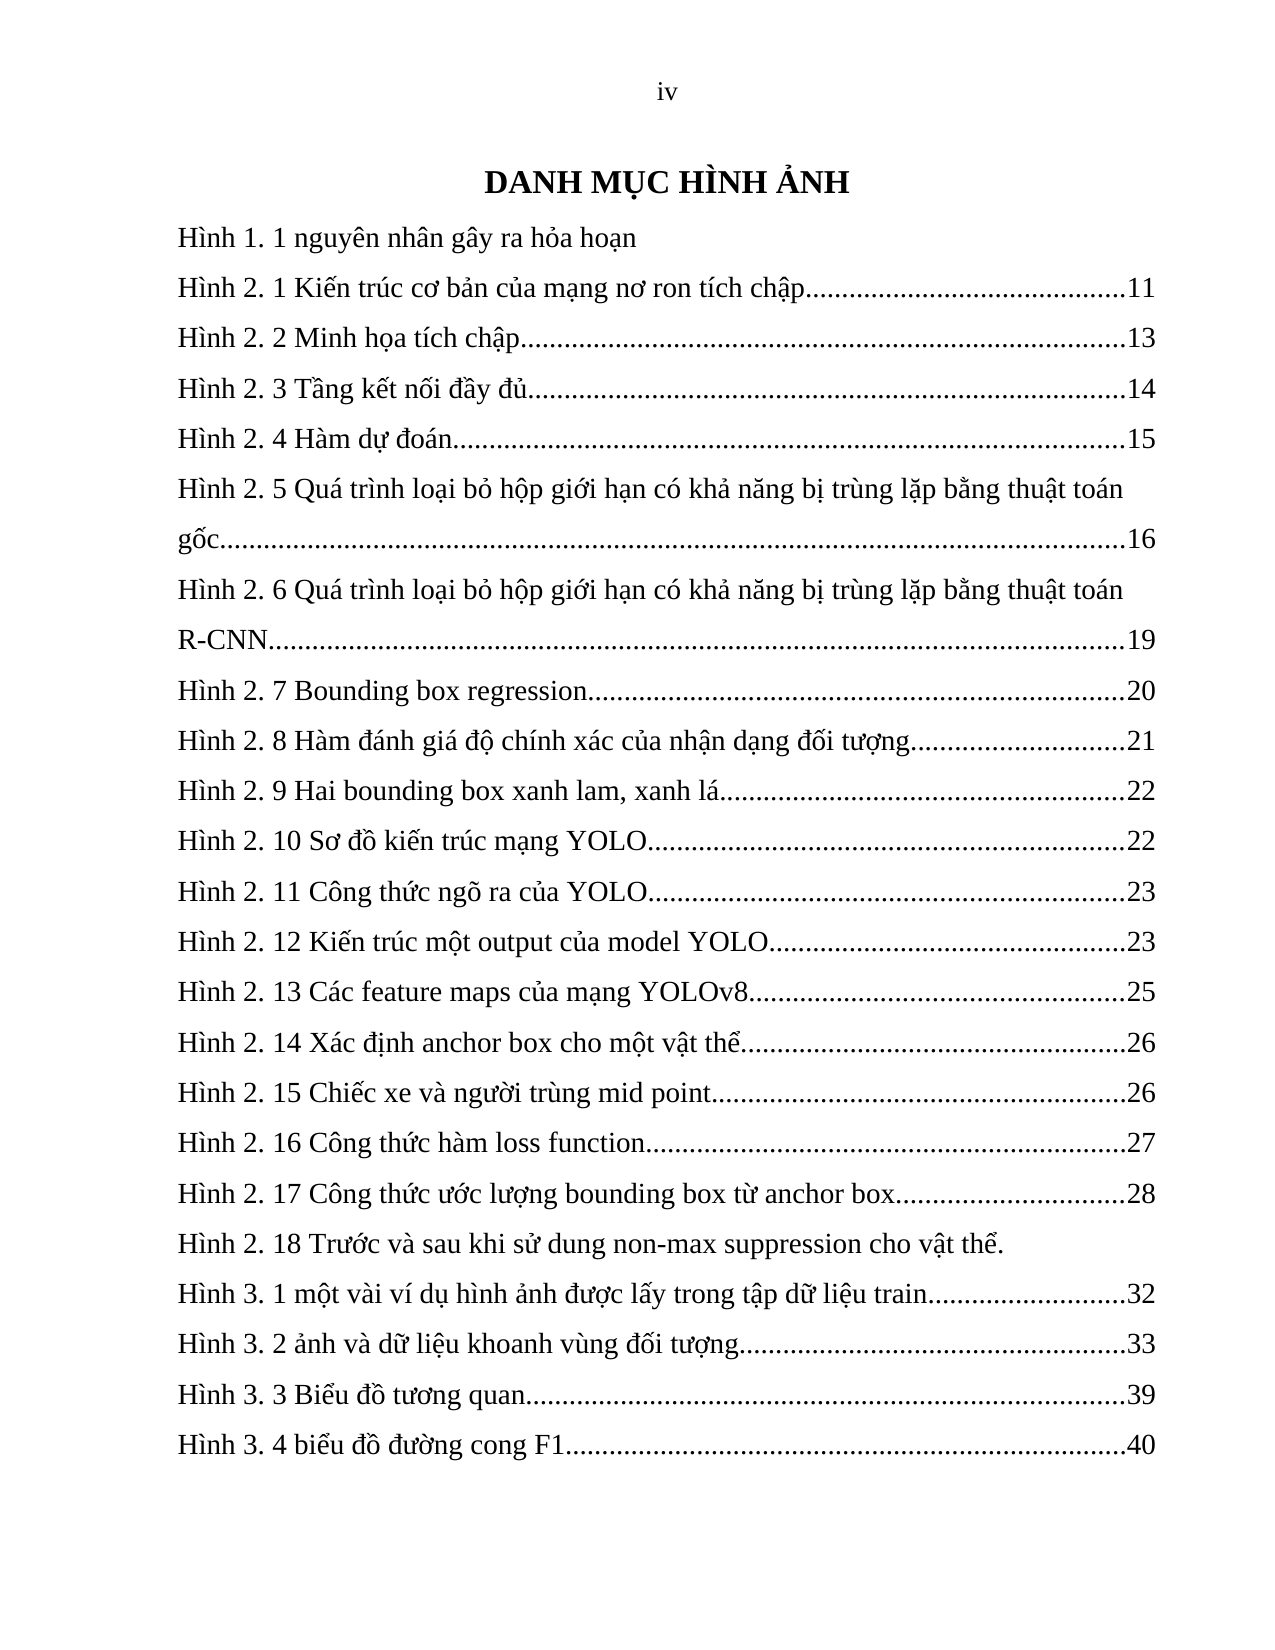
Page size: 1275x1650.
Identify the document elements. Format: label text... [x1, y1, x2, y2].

text Hình 3. 3 Biểu đồ tương quan. 39 [177, 1377, 1157, 1411]
text Hình 2. 12 Kiến trúc một output của model YOLO. 23 [177, 924, 1157, 958]
text Hình 2. 1 Kiến trúc cơ bản của mạng nơ ron tích chập 11 [177, 270, 1157, 304]
text Hình 2. 5 Quá trình loại bỏ hộp giới hạn có khả năng bị trùng lặp bằng thuật toán gốc 16 [177, 471, 1157, 555]
text Hình 2. 18 Trước và sau khi sử dung non-max suppression cho vật thể. 29 [177, 1226, 1157, 1259]
text Hình 2. 6 Quá trình loại bỏ hộp giới hạn có khả năng bị trùng lặp bằng thuật toán R-CNN 19 [177, 572, 1157, 656]
text Hình 3. 2 ảnh và dữ liệu khoanh vùng đối tượng 33 [177, 1327, 1157, 1360]
text Hình 2. 8 Hàm đánh giá độ chính xác của nhận dạng đối tượng.. 21 [177, 723, 1157, 756]
text Hình 2. 7 Bounding box regression. 20 [177, 673, 1157, 706]
text Hình 2. 3 Tầng kết nối đầy đủ 14 [177, 371, 1157, 404]
text Hình 2. 15 Chiếc xe và người trùng mid point. 26 [177, 1075, 1157, 1109]
subtitle Danh mục hình ảnh [177, 162, 1157, 201]
text Hình 1. 1 nguyên nhân gây ra hỏa hoạn 3 [177, 220, 1157, 253]
text Hình 3. 4 biểu đồ đường cong F1. 40 [177, 1427, 1157, 1461]
text Hình 2. 13 Các feature maps của mạng YOLOv8. 25 [177, 974, 1157, 1008]
text Hình 2. 17 Công thức ước lượng bounding box từ anchor box. 28 [177, 1176, 1157, 1209]
text Hình 2. 16 Công thức hàm loss function. 27 [177, 1125, 1157, 1159]
text Hình 2. 9 Hai bounding box xanh lam, xanh lá. 22 [177, 773, 1157, 807]
text Hình 2. 10 Sơ đồ kiến trúc mạng YOLO. 22 [177, 823, 1157, 857]
text Hình 3. 1 một vài ví dụ hình ảnh được lấy trong tập dữ liệu train 32 [177, 1276, 1157, 1310]
text Hình 2. 11 Công thức ngõ ra của YOLO 23 [177, 874, 1157, 907]
text Hình 2. 14 Xác định anchor box cho một vật thể 26 [177, 1025, 1157, 1058]
text Hình 2. 2 Minh họa tích chập 13 [177, 320, 1157, 354]
text Hình 2. 4 Hàm dự đoán 15 [177, 421, 1157, 454]
